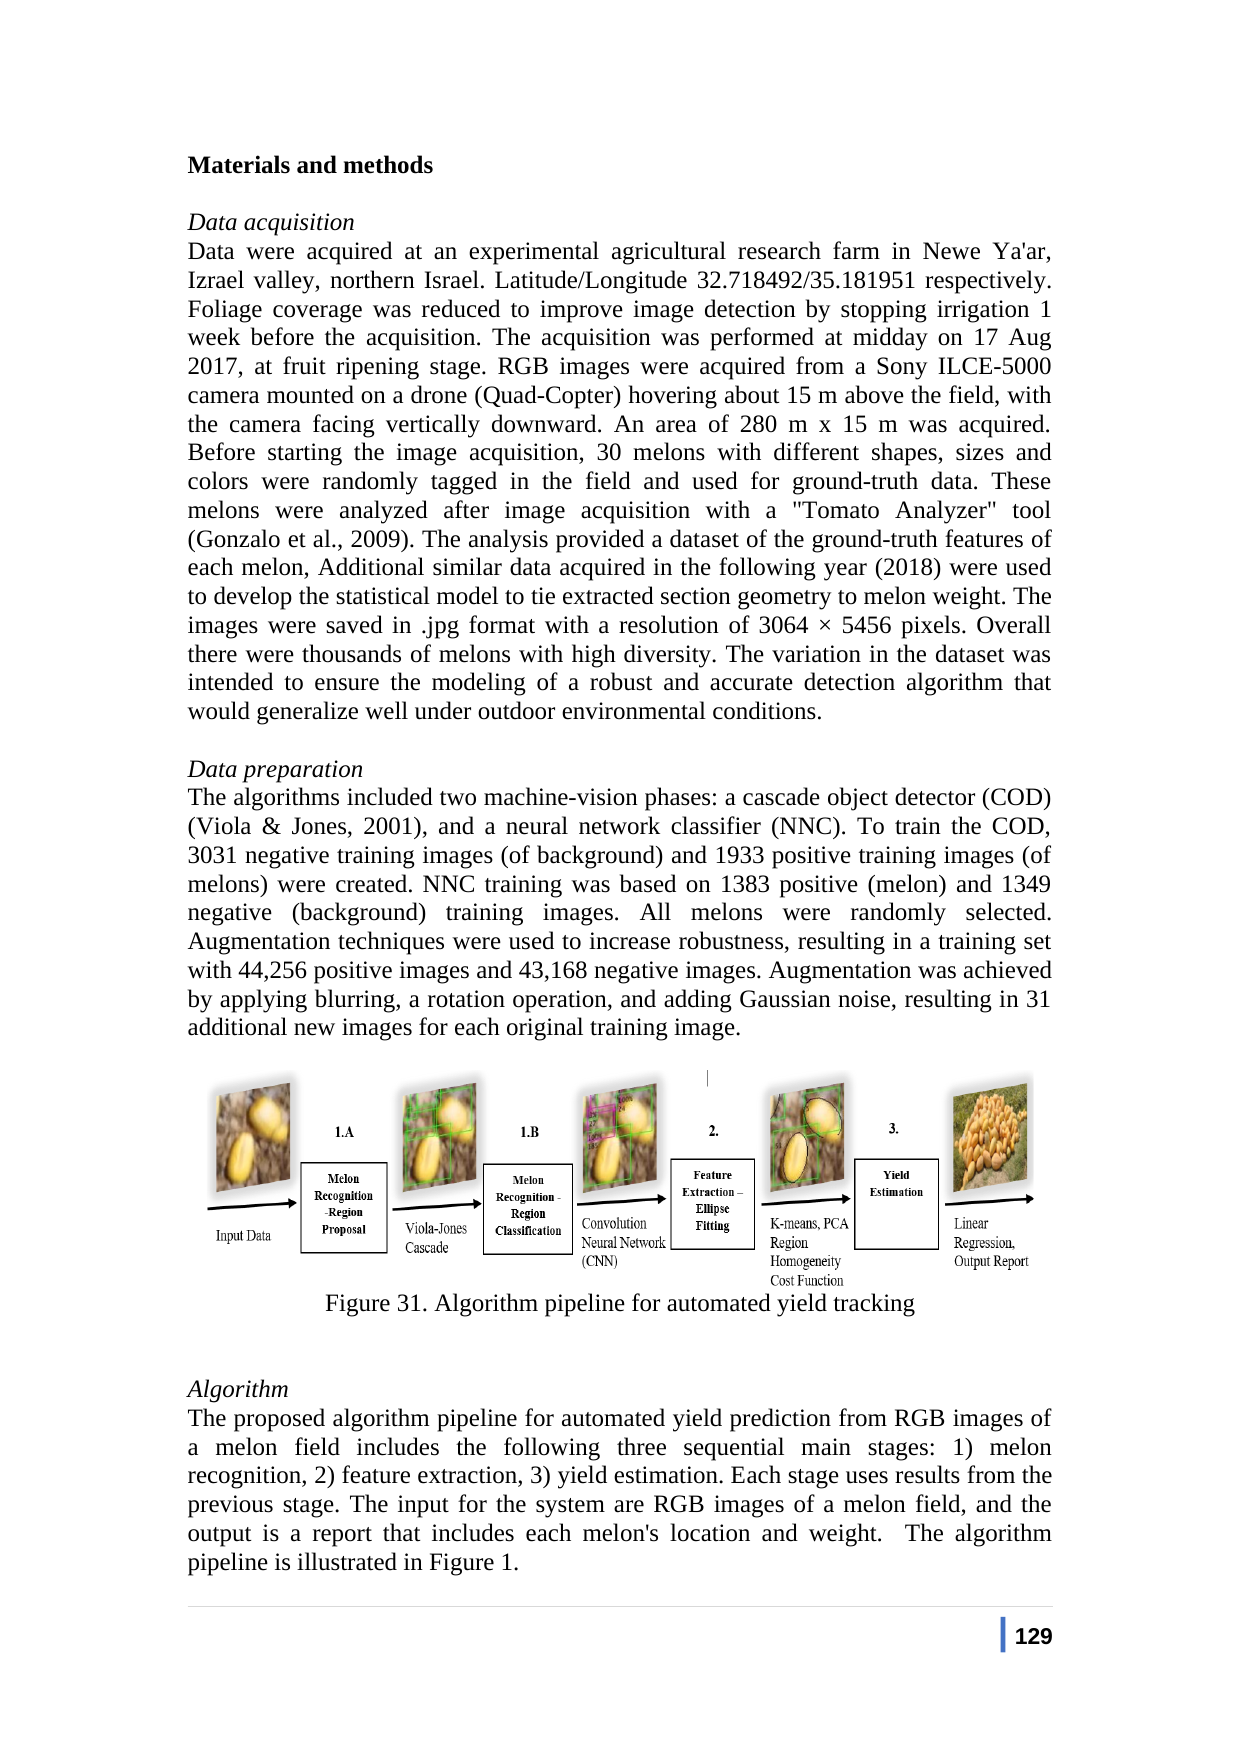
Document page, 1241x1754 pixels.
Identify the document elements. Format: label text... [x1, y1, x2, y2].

text The proposed algorithm pipeline for automated yield prediction from RGB images of a melon field includes the following three sequential main stages: 1) melon recognition, 2) feature extraction, 3) yield estimation. Each stage uses results from the previous stage. The input for the system are RGB images of a melon field, and the output is a report that includes each melon's location and weight. The algorithm pipeline is illustrated in Figure 1. [187, 1403, 1053, 1575]
text Data were acquired at an experimental agricultural research farm in Newe Ya'ar, Izrael valley, northern Israel. Latitude/Longitude 32.718492/35.181951 respectively. Foliage coverage was reduced to improve image detection by stopping irrigation 1 week before the acquisition. The acquisition was performed at midday on 17 Aug 2017, at fruit ripening stage. RGB images were acquired from a Sony ILCE-5000 camera mounted on a drone (Quad-Copter) hovering about 15 m above the field, with the camera facing vertically downward. An area of 280 m x 15 m was acquired. Before starting the image acquisition, 30 melons with different shapes, sizes and colors were randomly tagged in the field and used for ground-truth data. These melons were analyzed after image acquisition with a "Tomato Analyzer" tool (Gonzalo et al., 2009). The analysis provided a dataset of the ground-truth features of each melon, Additional similar data acquired in the following year (2018) were used to develop the statistical model to tie extracted section geometry to melon weight. The images were saved in .jpg format with a resolution of 3064 × 5456 pixels. Overall there were thousands of melons with high diversity. The variation in the dataset was intended to ensure the modeling of a robust and accurate detection algorithm that would generalize well under outdoor environmental conditions. [187, 236, 1053, 725]
picture [206, 1070, 1034, 1288]
text Data preparation [187, 754, 1053, 782]
text Data acquisition [187, 207, 1053, 236]
text The algorithms included two machine-vision phases: a cascade object detector (COD) (Viola & Jones, 2001), and a neural network classifier (NNC). To train the COD, 3031 negative training images (of background) and 1933 positive training images (of melons) were created. NNC training was based on 1383 positive (melon) and 1349 negative (background) training images. All melons were randomly selected. Augmentation techniques were used to increase robustness, resulting in a training set with 44,256 positive images and 43,168 negative images. Augmentation was achieved by applying blurring, a rotation operation, and adding Gaussian noise, resulting in 31 additional new images for each original training image. [187, 782, 1053, 1041]
text Materials and methods [187, 150, 1053, 179]
text Algorithm [187, 1374, 1053, 1403]
